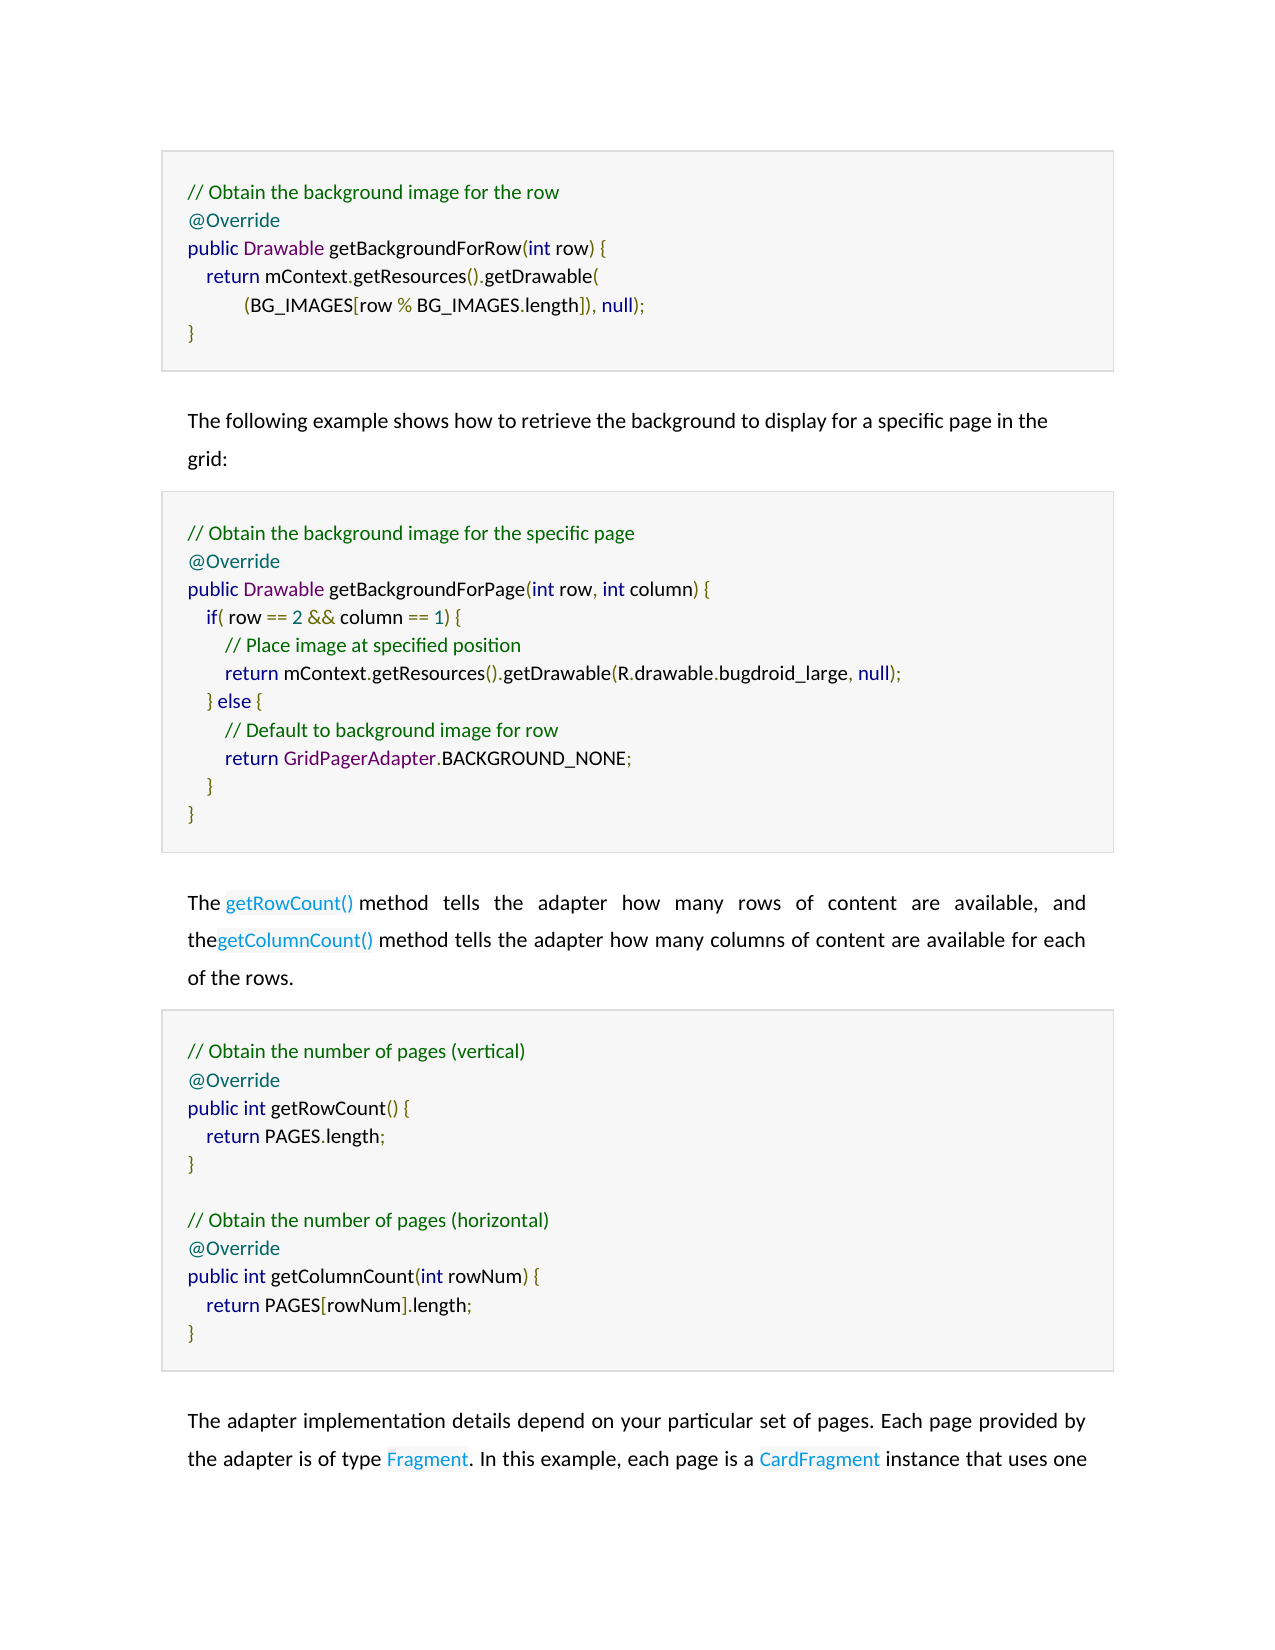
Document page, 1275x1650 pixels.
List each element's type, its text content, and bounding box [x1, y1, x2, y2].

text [163, 152, 1113, 370]
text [187, 1397, 1087, 1472]
text // Obtain the number of pages (vertical) @Override public int getRowCount() { return PAGES.length; } // Obtain the number of pages (horizontal) @Override public int getColumnCount(int rowNum) { return PAGES[rowNum].length; } [163, 1011, 1113, 1370]
text The getRowCount() method tells the adapter how many rows of content are available, and thegetColumnCount() method tells the adapter how many columns of content are available for each of the rows. [187, 878, 1087, 991]
text The following example shows how to retrieve the background to display for a specific page in the grid: [187, 397, 1087, 472]
text // Obtain the background image for the specific page @Override public Drawable getBackgroundForPage(int row, int column) { if( row == 2 && column == 1) { // Place image at specified position return mContext.getResources().getDrawable(R.drawable.bugdroid_large, null); } else { // Default to background image for row return GridPagerAdapter.BACKGROUND_NONE; } } [163, 492, 1113, 852]
